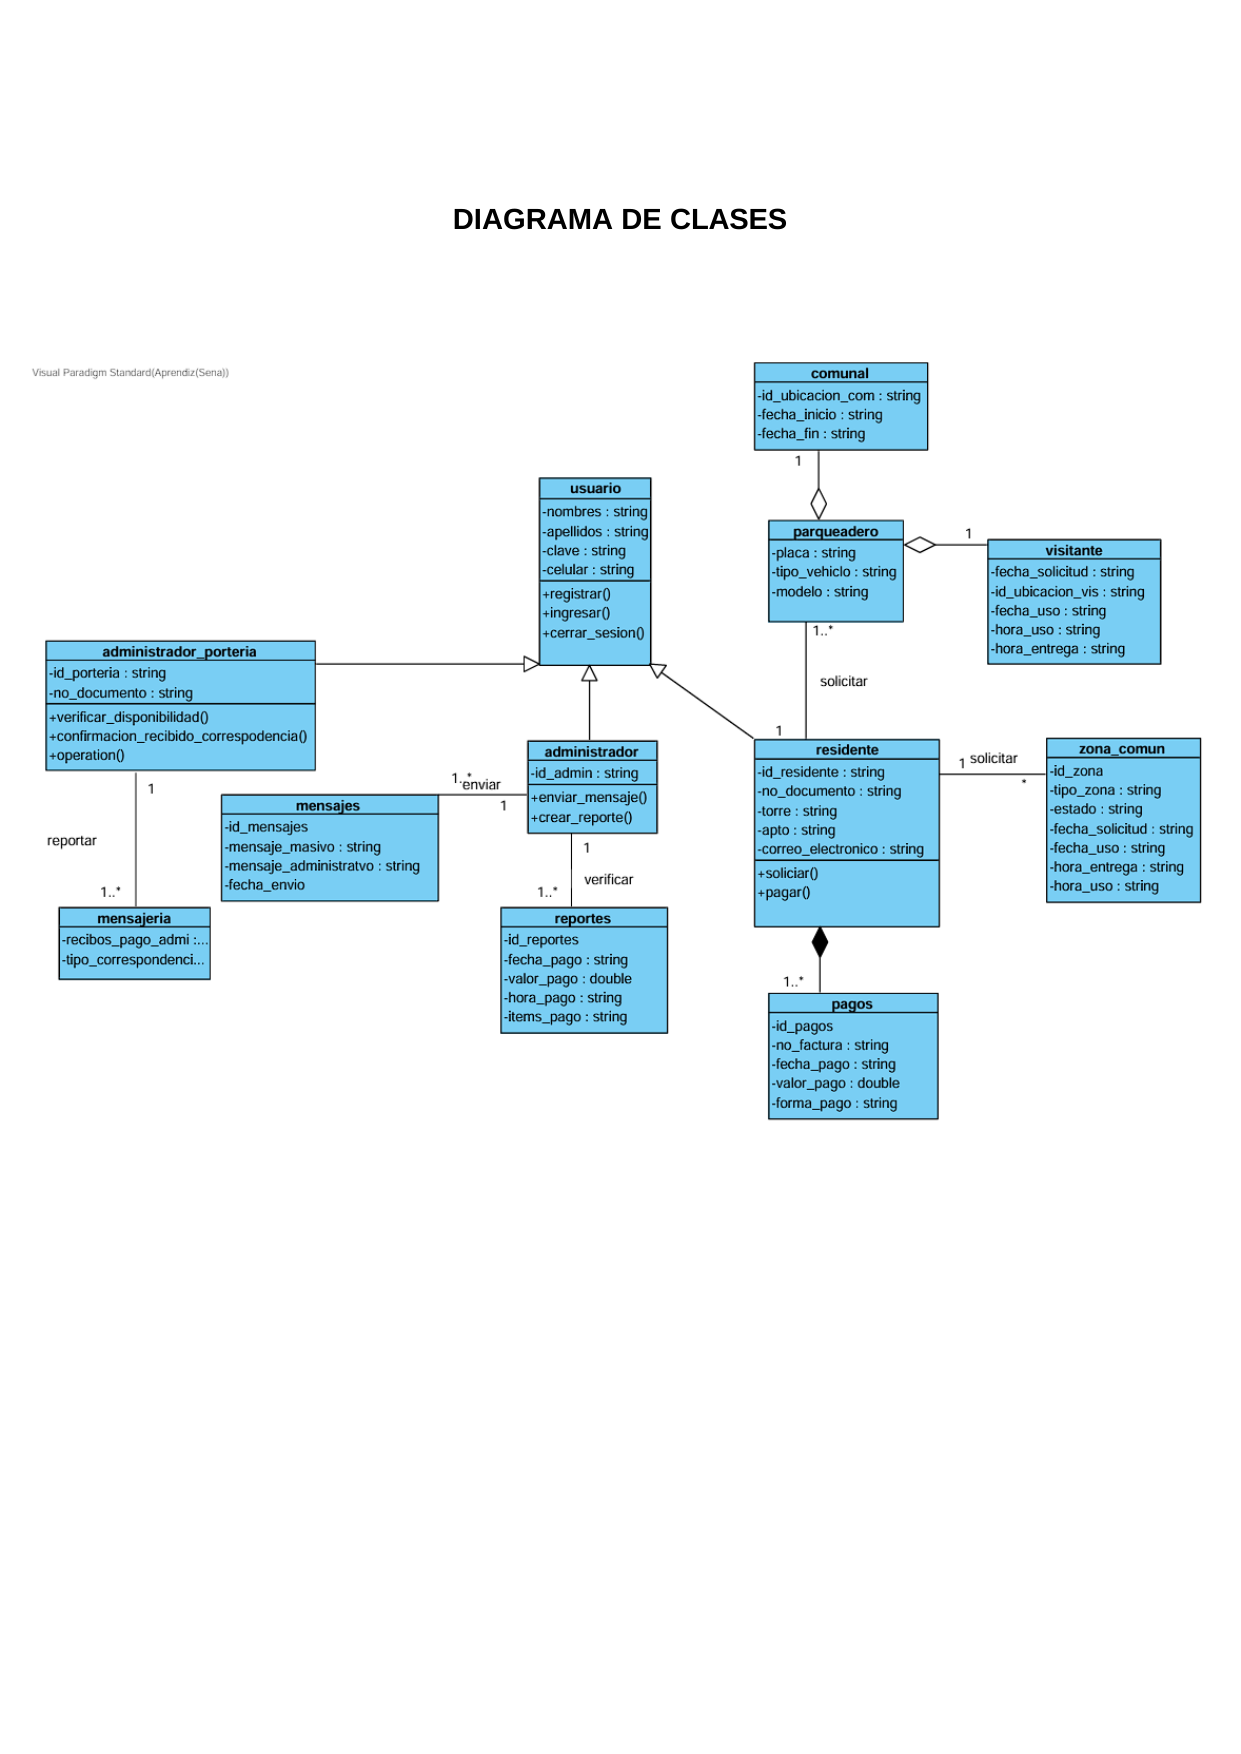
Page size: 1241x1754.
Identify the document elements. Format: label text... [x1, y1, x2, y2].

picture [0, 336, 1241, 1131]
text DIAGRAMA DE CLASES [266, 202, 974, 236]
